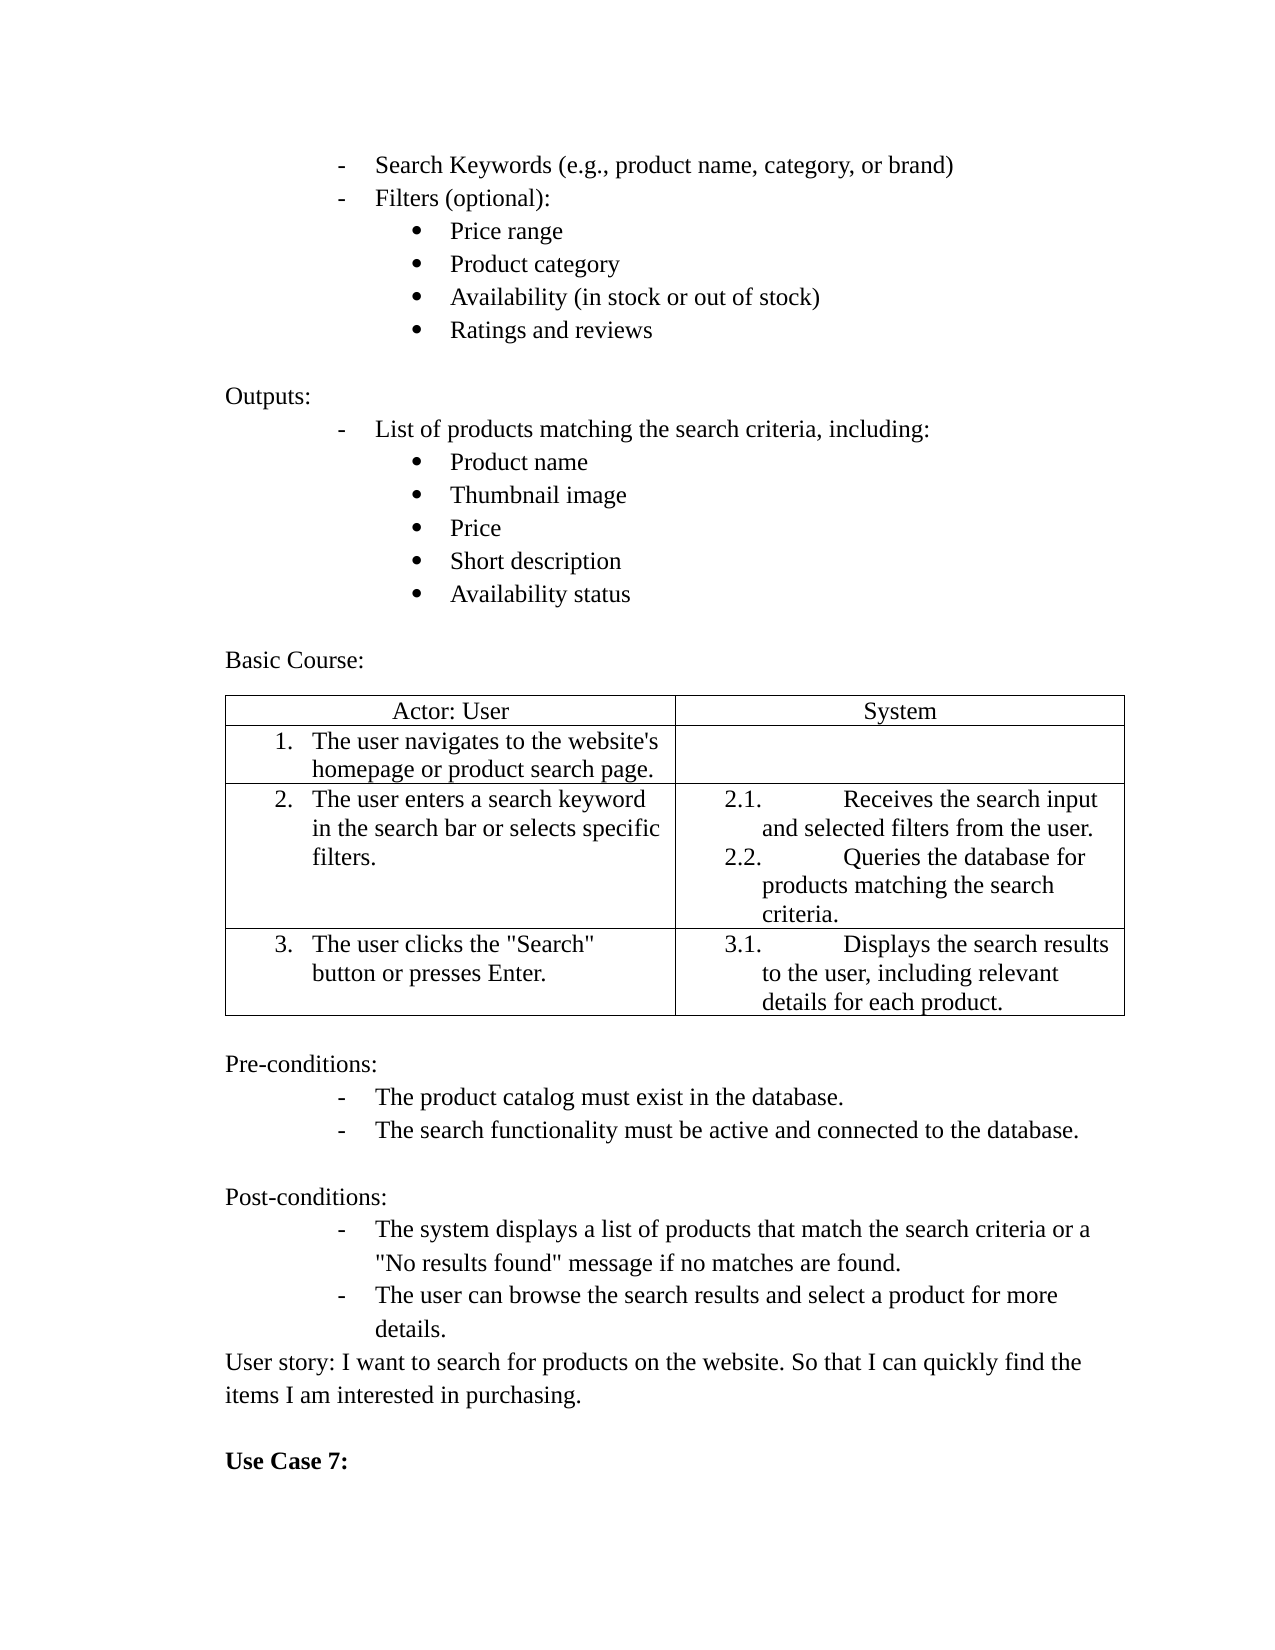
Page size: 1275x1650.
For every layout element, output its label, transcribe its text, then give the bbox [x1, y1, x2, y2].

list Outputs: [225, 381, 1125, 410]
table_cell Displays the search results to the user, including relevant details for each product. [676, 929, 1124, 1015]
table_cell The user navigates to the website's homepage or product search page. [226, 726, 675, 783]
list User story: I want to search for products on the website. So that I can quickly find the items I am interested in purchasing. [225, 1347, 1125, 1408]
list Availability (in stock or out of stock) [412, 282, 1125, 311]
list The search functionality must be active and connected to the database. [337, 1116, 1125, 1144]
table_cell [676, 726, 1124, 783]
list The product catalog must exist in the database. [337, 1082, 1125, 1111]
list The system displays a list of products that match the search criteria or a "No results found" message if no matches are found. [337, 1214, 1125, 1276]
list Availability status [412, 579, 1125, 608]
list Thumbnail image [412, 480, 1125, 509]
list Basic Course: [225, 645, 1125, 674]
table_header Actor: User [226, 696, 675, 725]
list The user can browse the search results and select a product for more details. [337, 1281, 1125, 1342]
list Price [412, 513, 1125, 542]
list Post-conditions: [225, 1182, 1125, 1210]
list Product category [412, 249, 1125, 278]
list Search Keywords (e.g., product name, category, or brand) [337, 150, 1125, 179]
list Ratings and reviews [412, 315, 1125, 344]
list List of products matching the search criteria, including: [337, 414, 1125, 443]
list Product name [412, 447, 1125, 476]
table_cell The user clicks the "Search" button or presses Enter. [226, 929, 675, 1015]
list Filters (optional): [337, 183, 1125, 212]
list Price range [412, 216, 1125, 245]
table_cell Receives the search input and selected filters from the user. Queries the database for products matching the search criteria. [676, 784, 1124, 928]
table_cell The user enters a search keyword in the search bar or selects specific filters. [226, 784, 675, 928]
list Short description [412, 546, 1125, 575]
list Pre-conditions: [225, 1049, 1125, 1078]
list Use Case 7: [225, 1446, 1125, 1474]
table_header System [676, 696, 1124, 725]
